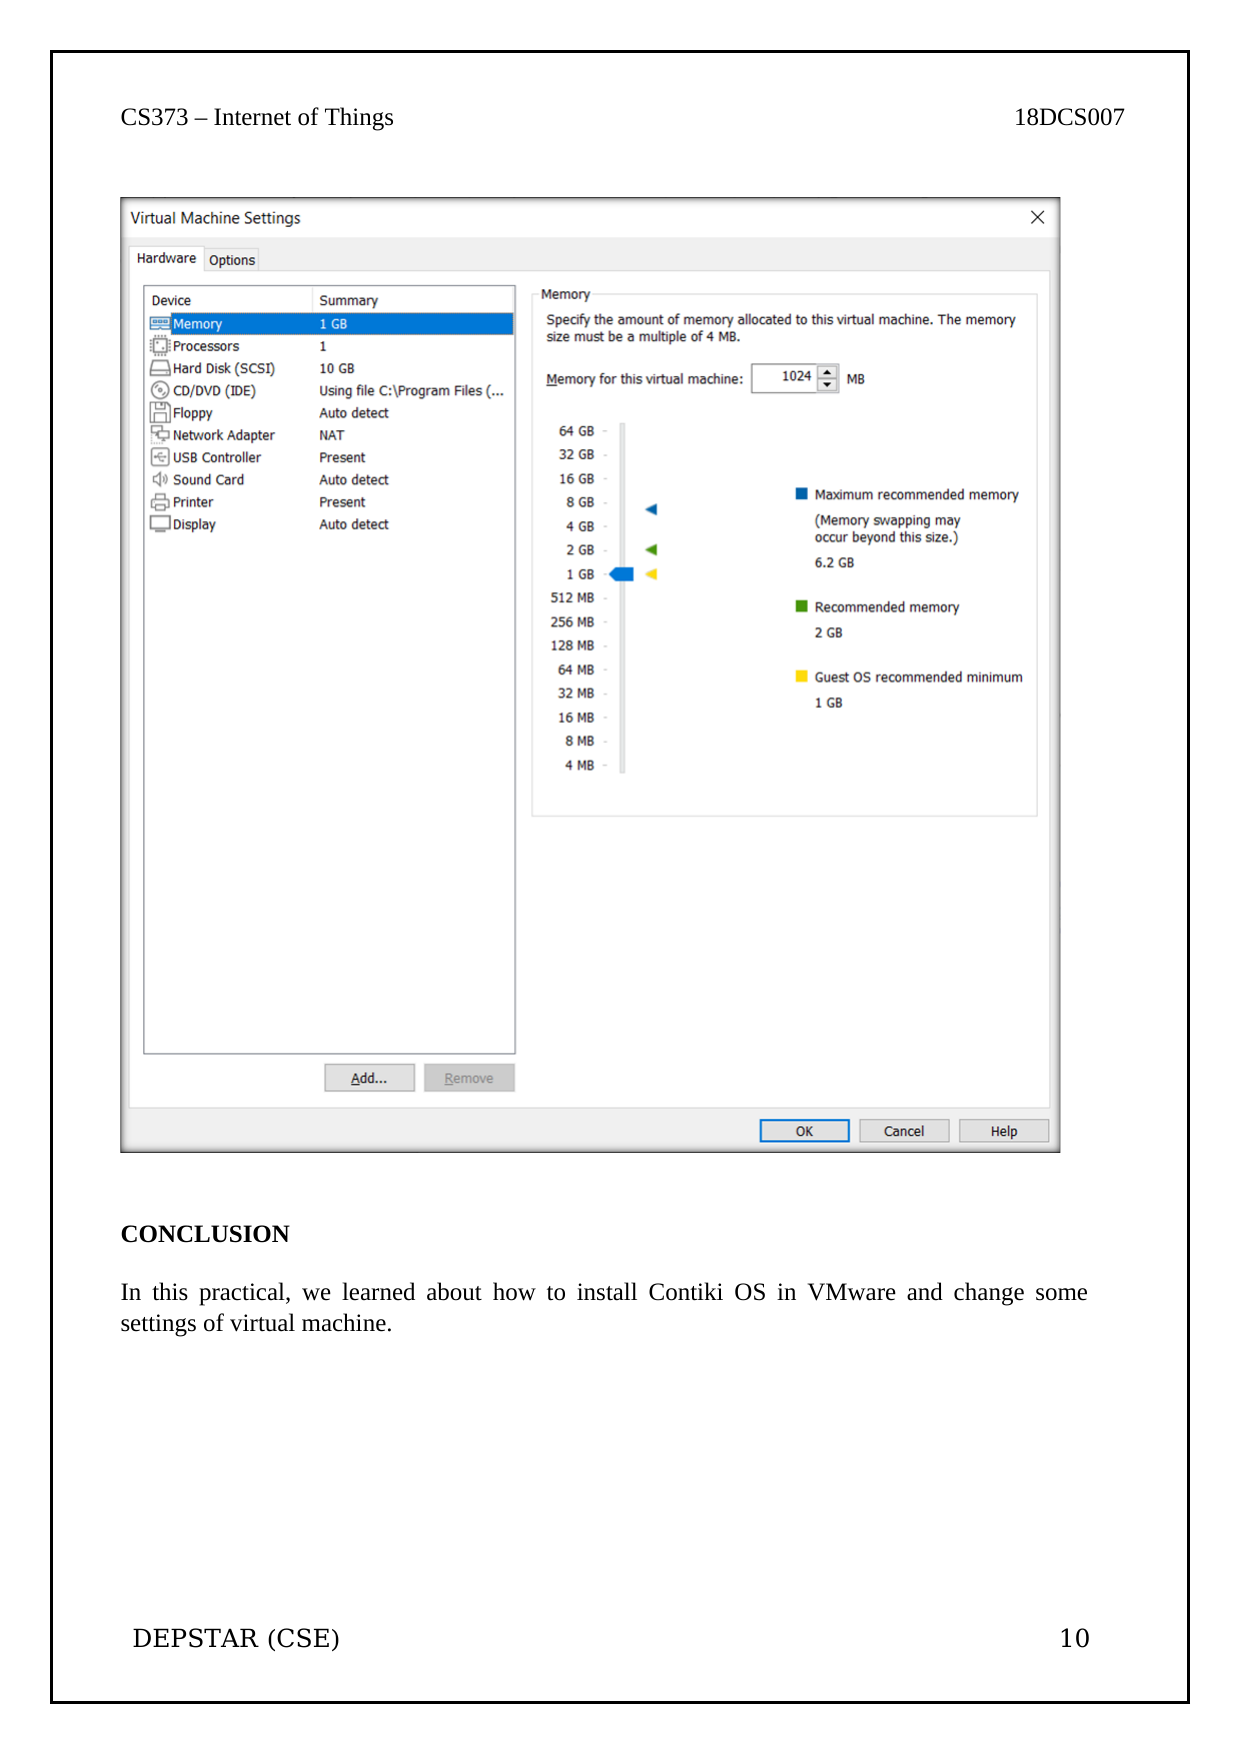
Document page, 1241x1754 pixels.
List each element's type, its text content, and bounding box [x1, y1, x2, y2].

picture [120, 197, 1061, 1153]
text In this practical, we learned about how to install Contiki OS in VMware and change some settings of virtual machine. [120, 1277, 1090, 1337]
text CONCLUSION [120, 1219, 1090, 1248]
